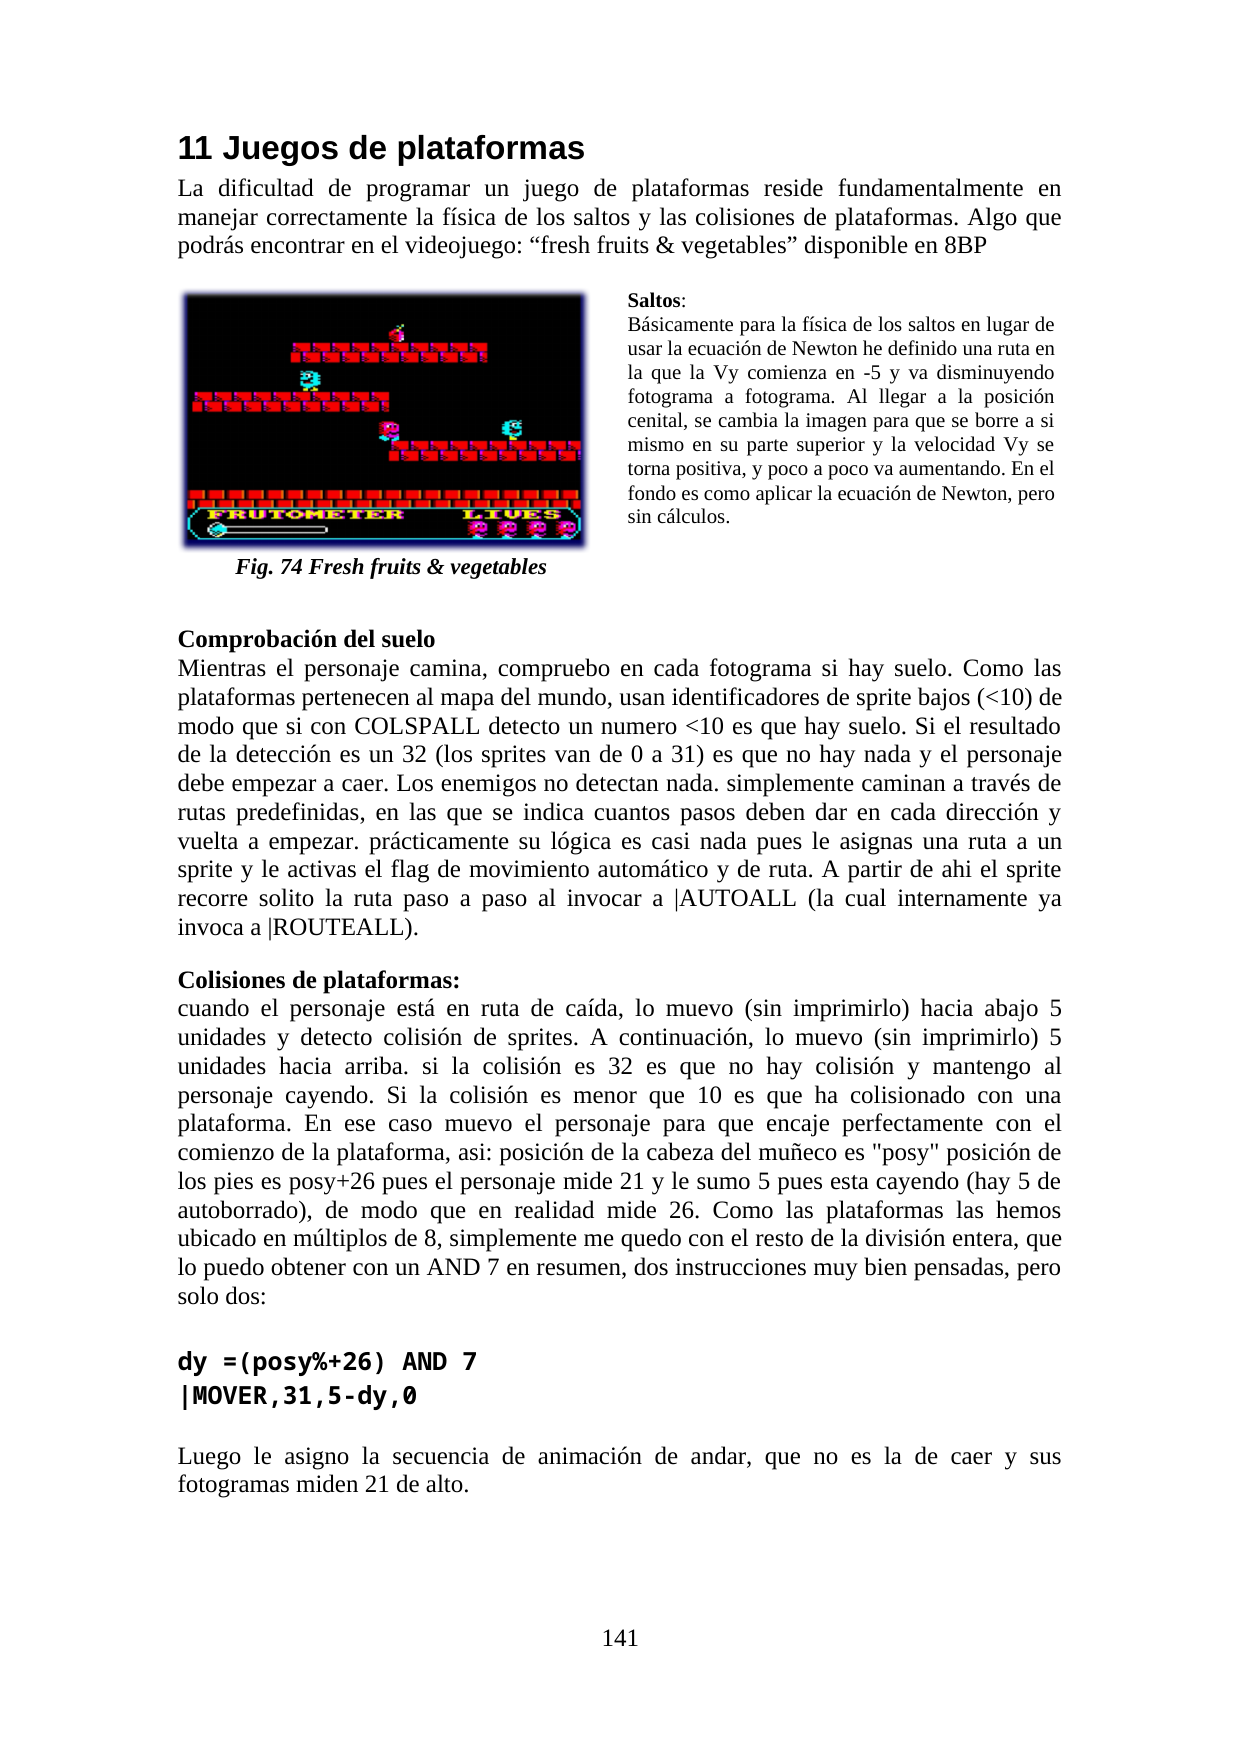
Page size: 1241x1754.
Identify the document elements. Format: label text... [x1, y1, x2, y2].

text dy =(posy%+26) AND 7 [177, 1344, 1063, 1378]
text Comprobación del suelo [177, 624, 1063, 653]
text Mientras el personaje camina, compruebo en cada fotograma si hay suelo. Como las plataformas pertenecen al mapa del mundo, usan identificadores de sprite bajos (<10) de modo que si con COLSPALL detecto un numero <10 es que hay suelo. Si el resultado de la detección es un 32 (los sprites van de 0 a 31) es que no hay nada y el personaje debe empezar a caer. Los enemigos no detectan nada. simplemente caminan a través de rutas predefinidas, en las que se indica cuantos pasos deben dar en cada dirección y vuelta a empezar. prácticamente su lógica es casi nada pues le asignas una ruta a un sprite y le activas el flag de movimiento automático y de ruta. A partir de ahi el sprite recorre solito la ruta paso a paso al invocar a |AUTOALL (la cual internamente ya invoca a |ROUTEALL)﻿. [177, 653, 1063, 941]
text |MOVER,31,5-dy,0 [177, 1378, 1063, 1412]
text cuando el personaje está en ruta de caída, lo muevo (sin imprimirlo) hacia abajo 5 unidades y detecto colisión de sprites. A continuación, lo muevo (sin imprimirlo) 5 unidades hacia arriba. si la colisión es 32 es que no hay colisión y mantengo al personaje cayendo. Si la colisión es menor que 10 es que ha colisionado con una plataforma. En ese caso muevo el personaje para que encaje perfectamente con el comienzo de la plataforma, asi: posición de la cabeza del muñeco es "posy" posición de los pies es posy+26 pues el personaje mide 21 y le sumo 5 pues esta cayendo (hay 5 de autoborrado), de modo que en realidad mide 26. Como las plataformas las hemos ubicado en múltiplos de 8, simplemente me quedo con el resto de la división entera, que lo puedo obtener con un AND 7 en resumen, dos instrucciones muy bien pensadas, pero solo dos: [177, 993, 1063, 1310]
text Luego le asigno la secuencia de animación de andar, que no es la de caer y sus fotogramas miden 21 de alto. [177, 1441, 1063, 1498]
subtitle Juegos de plataformas [177, 128, 1063, 167]
text La dificultad de programar un juego de plataformas reside fundamentalmente en manejar correctamente la física de los saltos y las colisiones de plataformas. Algo que podrás encontrar en el videojuego: “fresh fruits & vegetables” disponible en 8BP [177, 173, 1063, 259]
picture [187, 297, 581, 544]
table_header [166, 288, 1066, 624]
text Colisiones de plataformas: [177, 965, 1063, 993]
